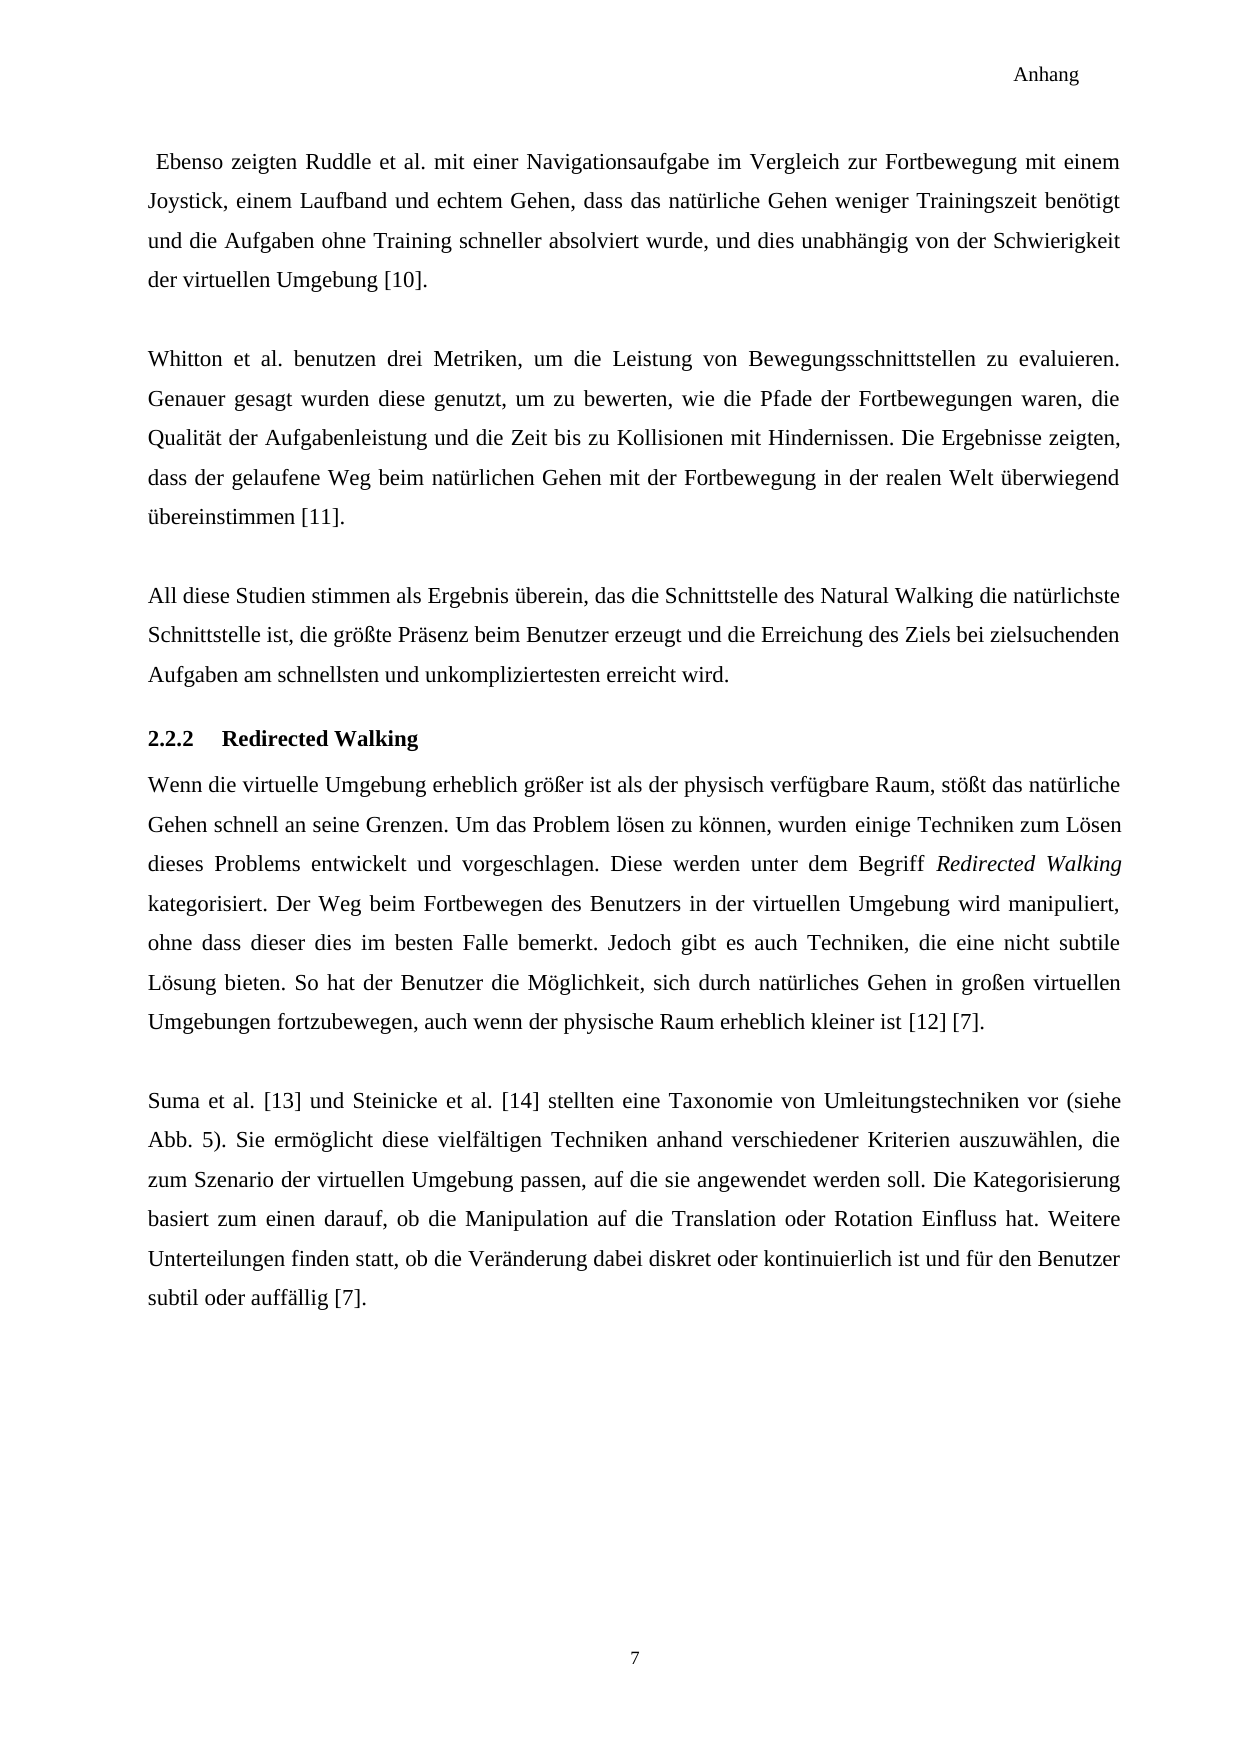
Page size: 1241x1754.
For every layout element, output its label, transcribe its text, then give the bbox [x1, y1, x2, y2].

text Suma et al. und Steinicke et al. stellten eine Taxonomie von Umleitungstechniken vor (siehe Abb. 5). Sie ermöglicht diese vielfältigen Techniken anhand verschiedener Kriterien auszuwählen, die zum Szenario der virtuellen Umgebung passen, auf die sie angewendet werden soll. Die Kategorisierung basiert zum einen darauf, ob die Manipulation auf die Translation oder Rotation Einfluss hat. Weitere Unterteilungen finden statt, ob die Veränderung dabei diskret oder kontinuierlich ist und für den Benutzer subtil oder auffällig. [148, 1087, 1122, 1311]
text All diese Studien stimmen als Ergebnis überein, das die Schnittstelle des Natural Walking die natürlichste Schnittstelle ist, die größte Präsenz beim Benutzer erzeugt und die Erreichung des Ziels bei zielsuchenden Aufgaben am schnellsten und unkompliziertesten erreicht wird. [148, 582, 1122, 687]
subtitle Redirected Walking [148, 725, 1122, 752]
text Ebenso zeigten Ruddle et al. mit einer Navigationsaufgabe im Vergleich zur Fortbewegung mit einem Joystick, einem Laufband und echtem Gehen, dass das natürliche Gehen weniger Trainingszeit benötigt und die Aufgaben ohne Training schneller absolviert wurde, und dies unabhängig von der Schwierigkeit der virtuellen Umgebung . [148, 148, 1122, 292]
text Wenn die virtuelle Umgebung erheblich größer ist als der physisch verfügbare Raum, stößt das natürliche Gehen schnell an seine Grenzen. Um das Problem lösen zu können, wurden einige Techniken zum Lösen dieses Problems entwickelt und vorgeschlagen. Diese werden unter dem Begriff Redirected Walking kategorisiert. Der Weg beim Fortbewegen des Benutzers in der virtuellen Umgebung wird manipuliert, ohne dass dieser dies im besten Falle bemerkt. Jedoch gibt es auch Techniken, die eine nicht subtile Lösung bieten. So hat der Benutzer die Möglichkeit, sich durch natürliches Gehen in großen virtuellen Umgebungen fortzubewegen, auch wenn der physische Raum erheblich kleiner ist. [148, 771, 1122, 1034]
text Whitton et al. benutzen drei Metriken, um die Leistung von Bewegungsschnittstellen zu evaluieren. Genauer gesagt wurden diese genutzt, um zu bewerten, wie die Pfade der Fortbewegungen waren, die Qualität der Aufgabenleistung und die Zeit bis zu Kollisionen mit Hindernissen. Die Ergebnisse zeigten, dass der gelaufene Weg beim natürlichen Gehen mit der Fortbewegung in der realen Welt überwiegend übereinstimmen. [148, 345, 1122, 529]
